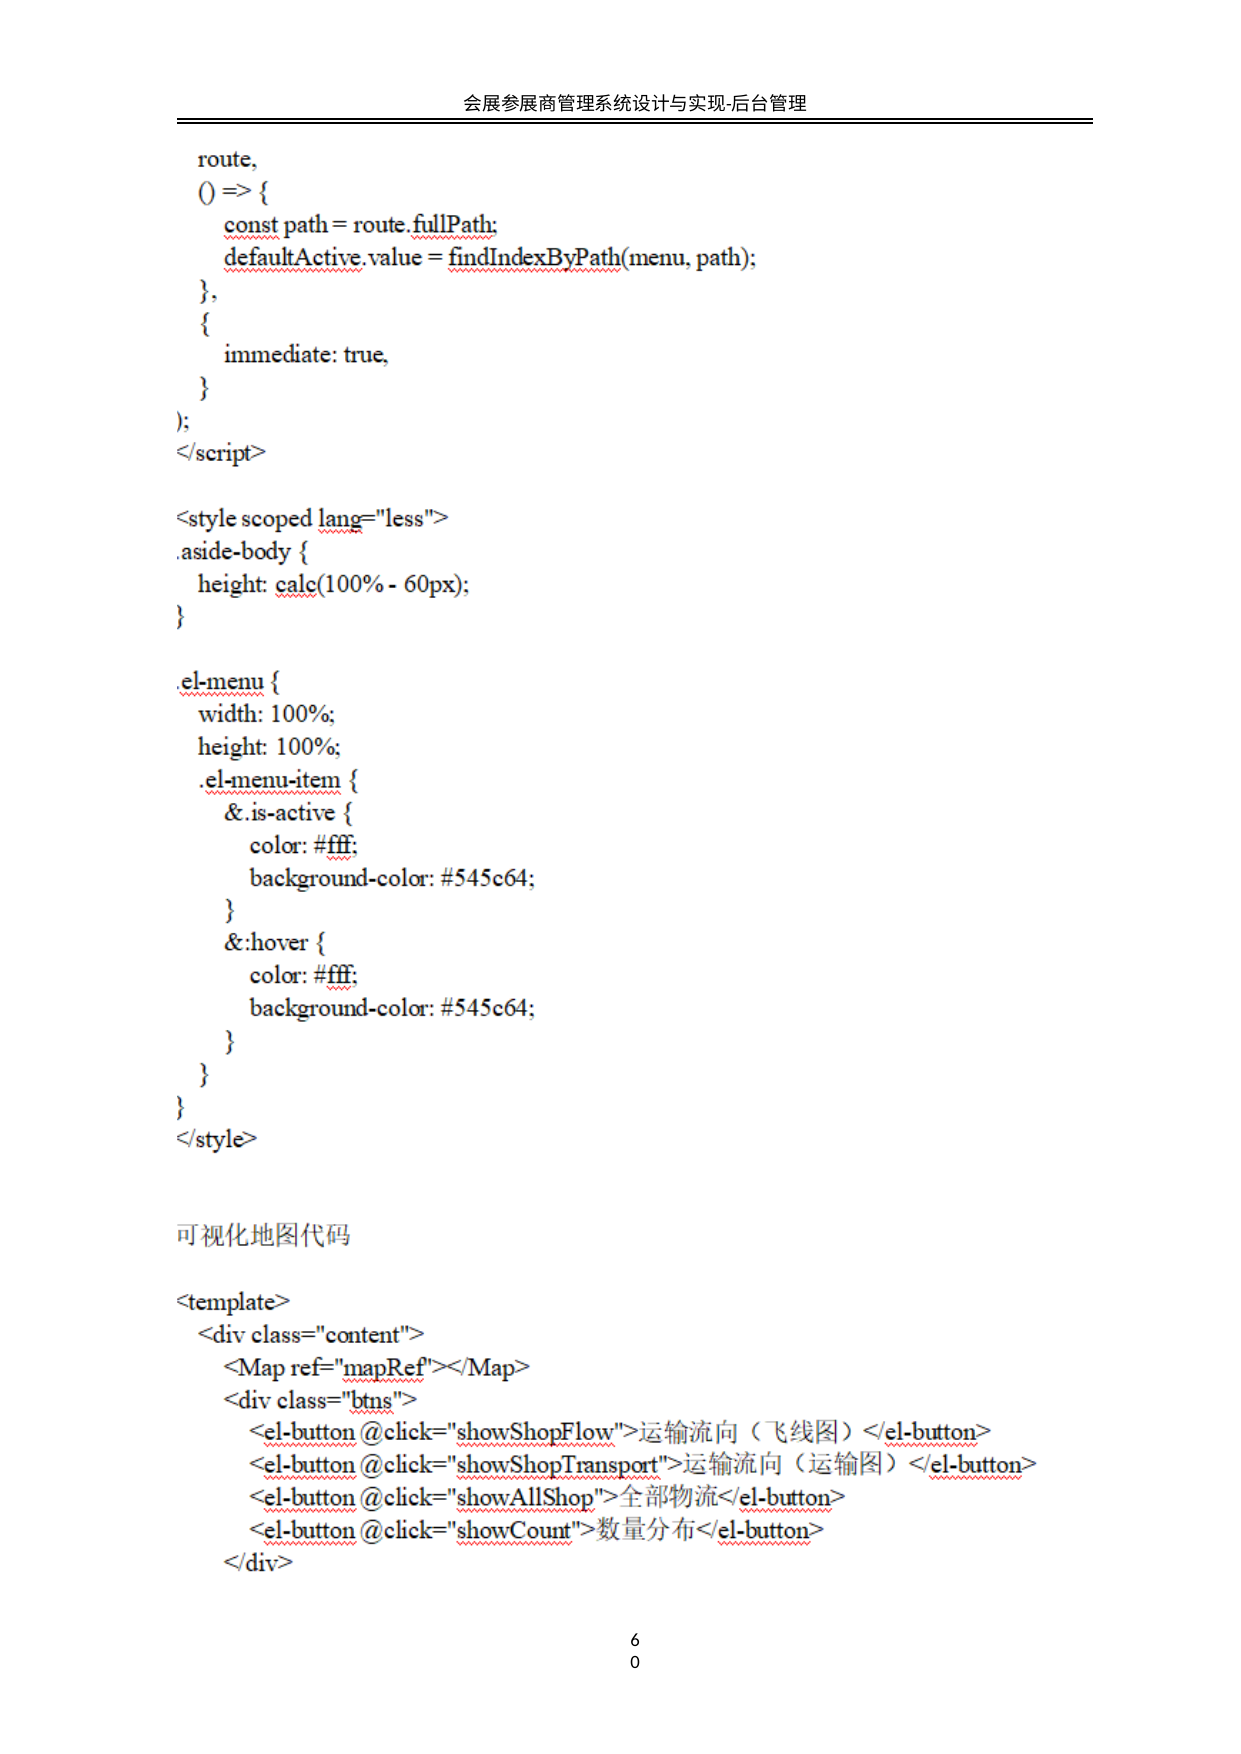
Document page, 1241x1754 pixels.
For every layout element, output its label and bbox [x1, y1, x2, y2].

picture [177, 147, 1042, 1577]
